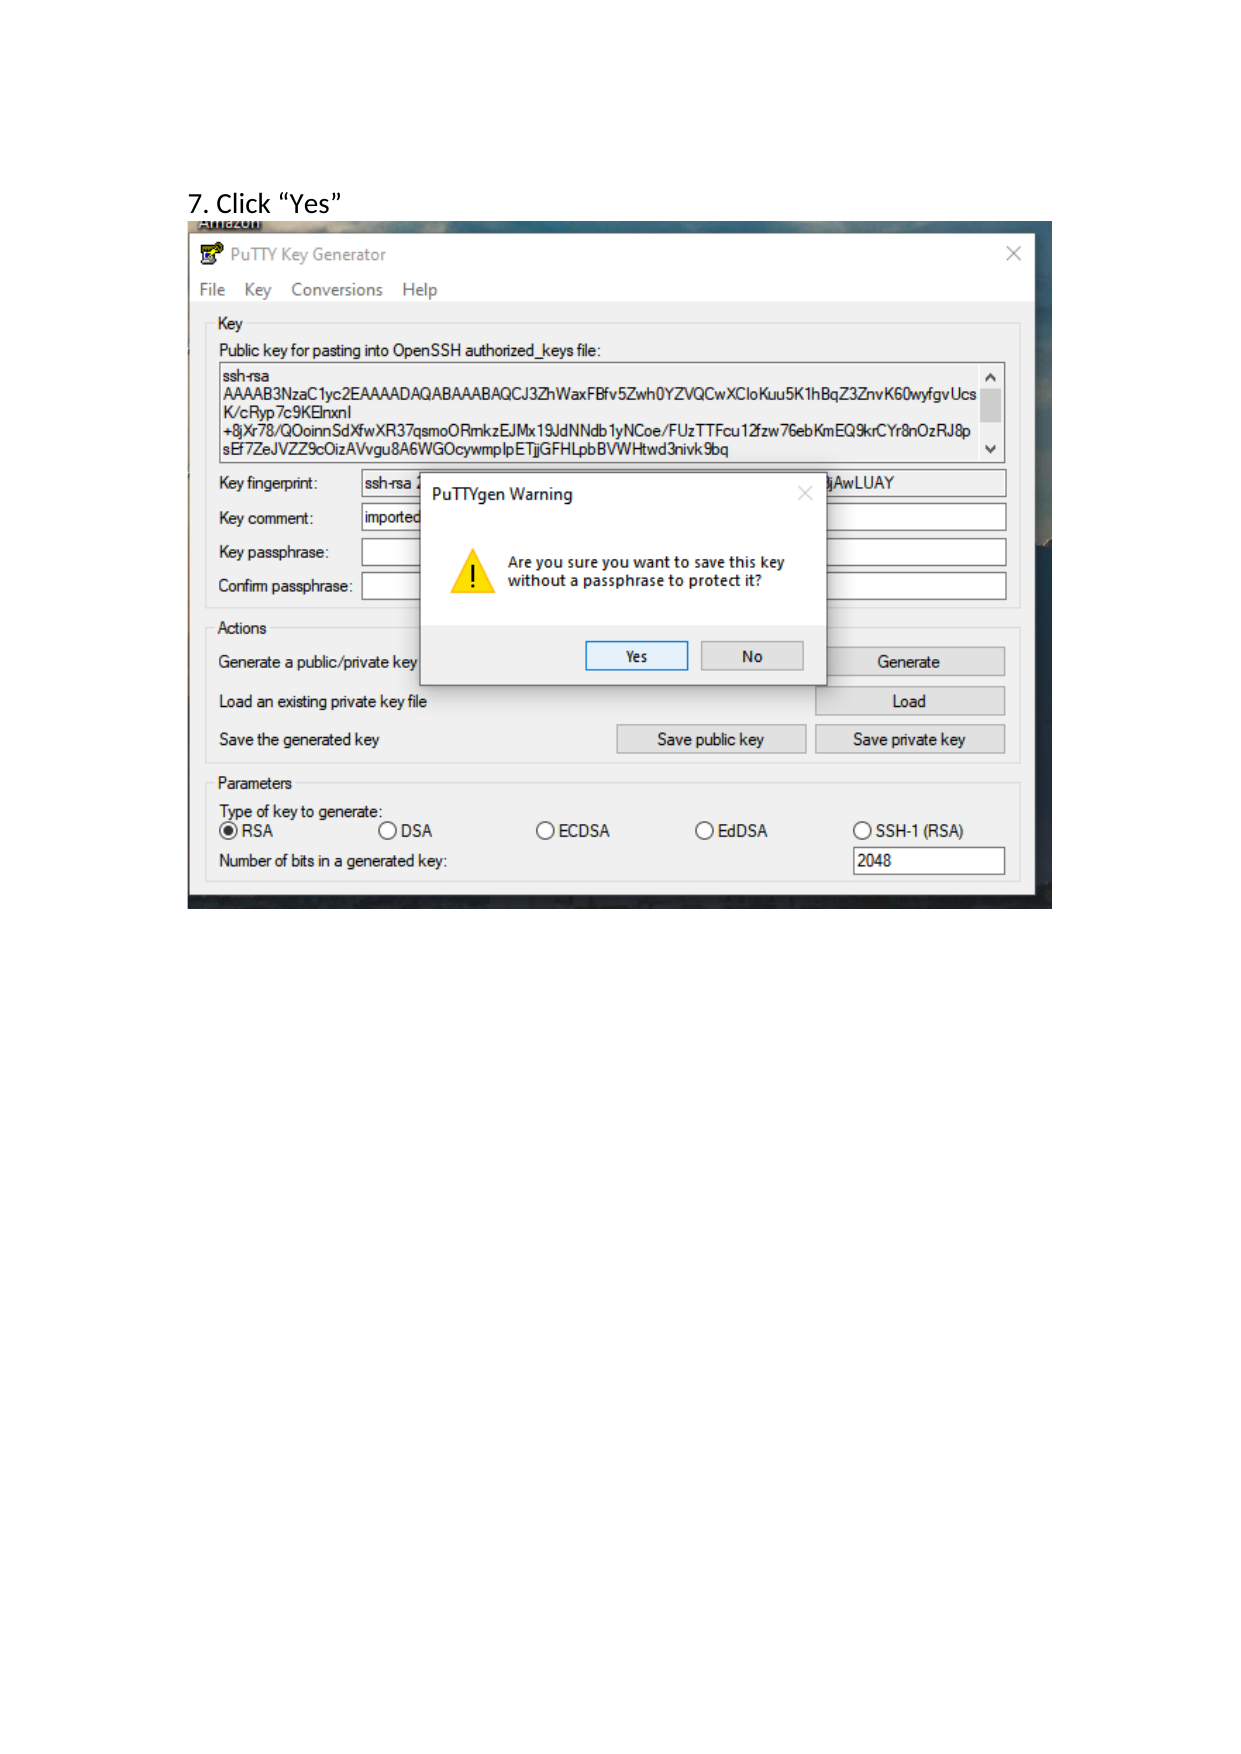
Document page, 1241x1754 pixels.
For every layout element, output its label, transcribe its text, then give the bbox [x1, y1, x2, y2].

list Click “Yes” [187, 186, 1053, 221]
picture [187, 221, 1052, 909]
